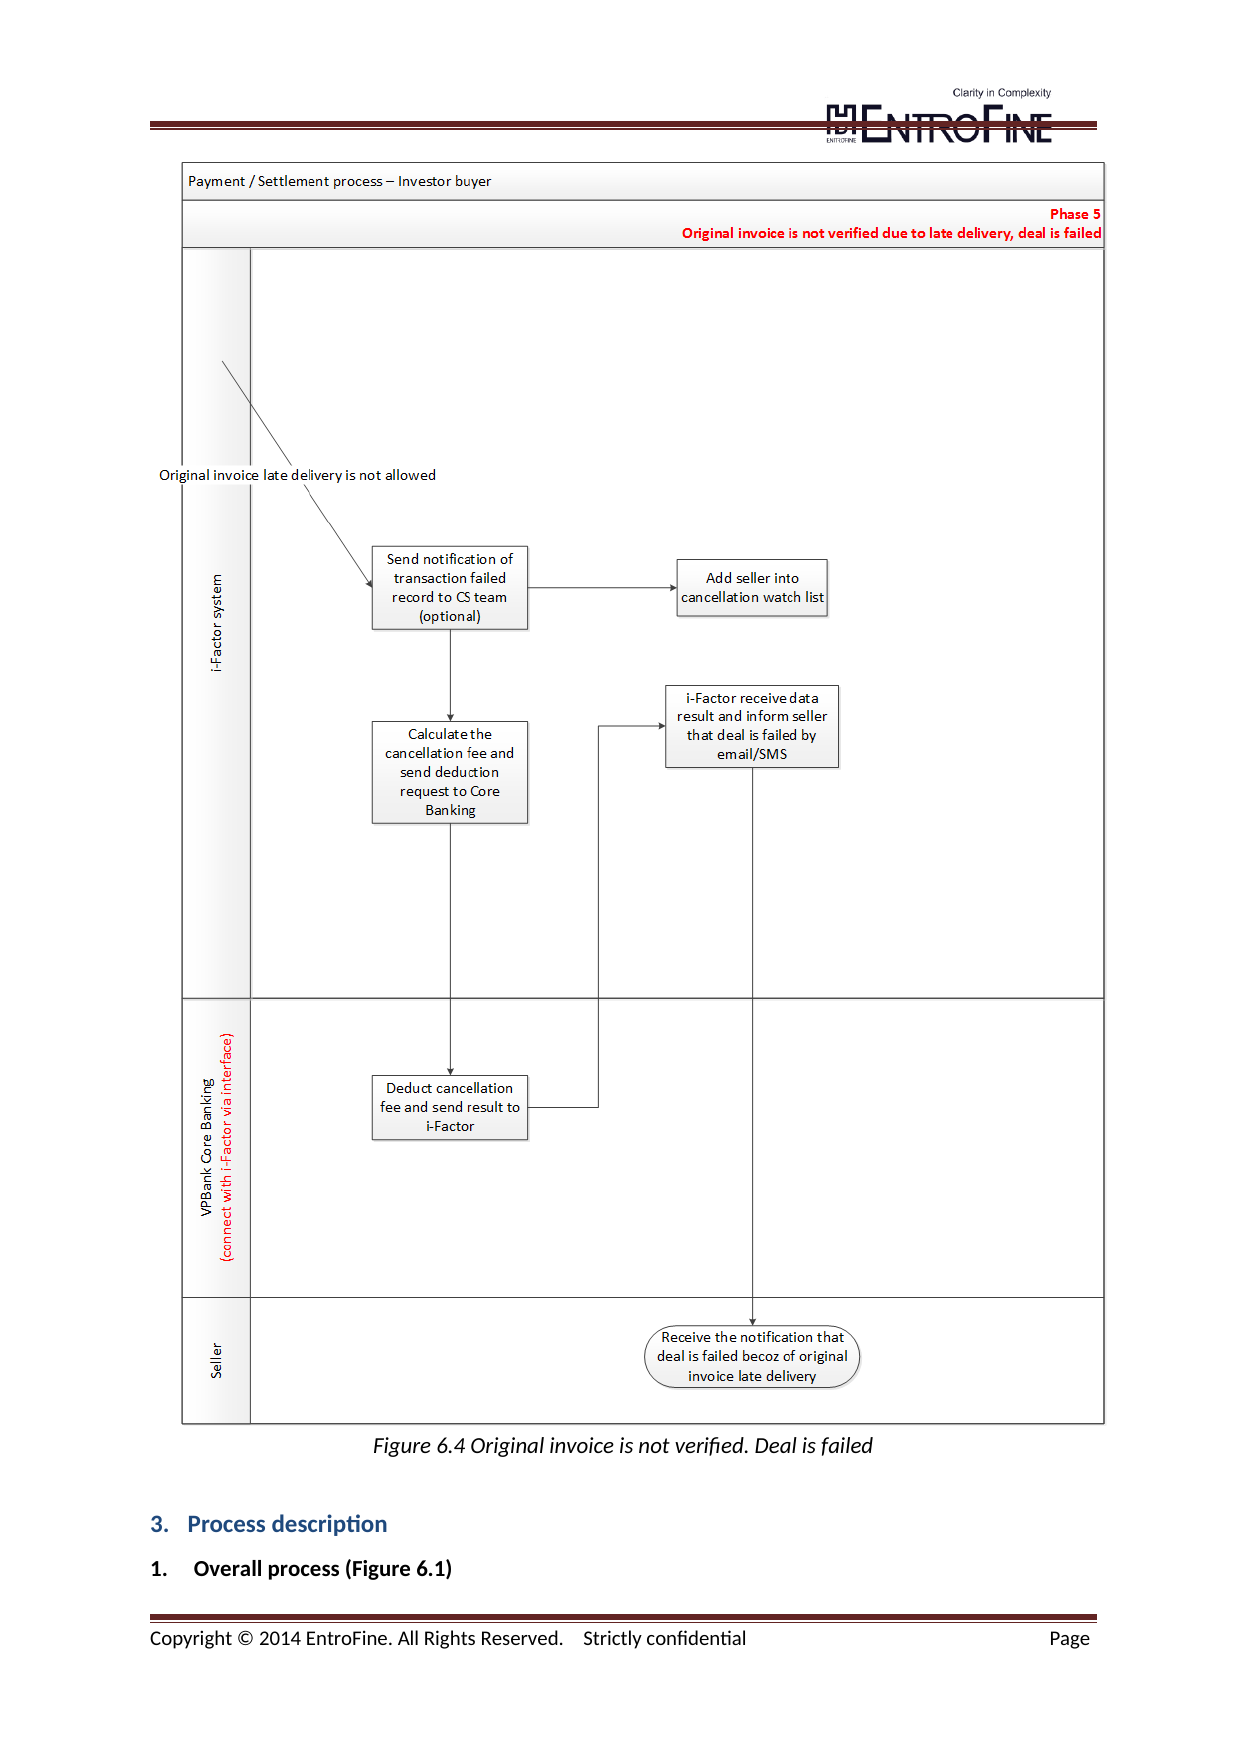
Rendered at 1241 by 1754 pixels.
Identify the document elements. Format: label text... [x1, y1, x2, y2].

text Figure 6.1. Overall process Figure 6.2. To verify sub contract signing Figure 6.3. To verify original invoice, implement disbursement process in case of successful verification Figure 6.4 Original invoice is not verified. Deal is failed [150, 1426, 1097, 1494]
picture [824, 87, 1054, 121]
picture [824, 130, 1054, 145]
subtitle Process description [150, 1507, 1097, 1539]
picture [150, 162, 1109, 1426]
